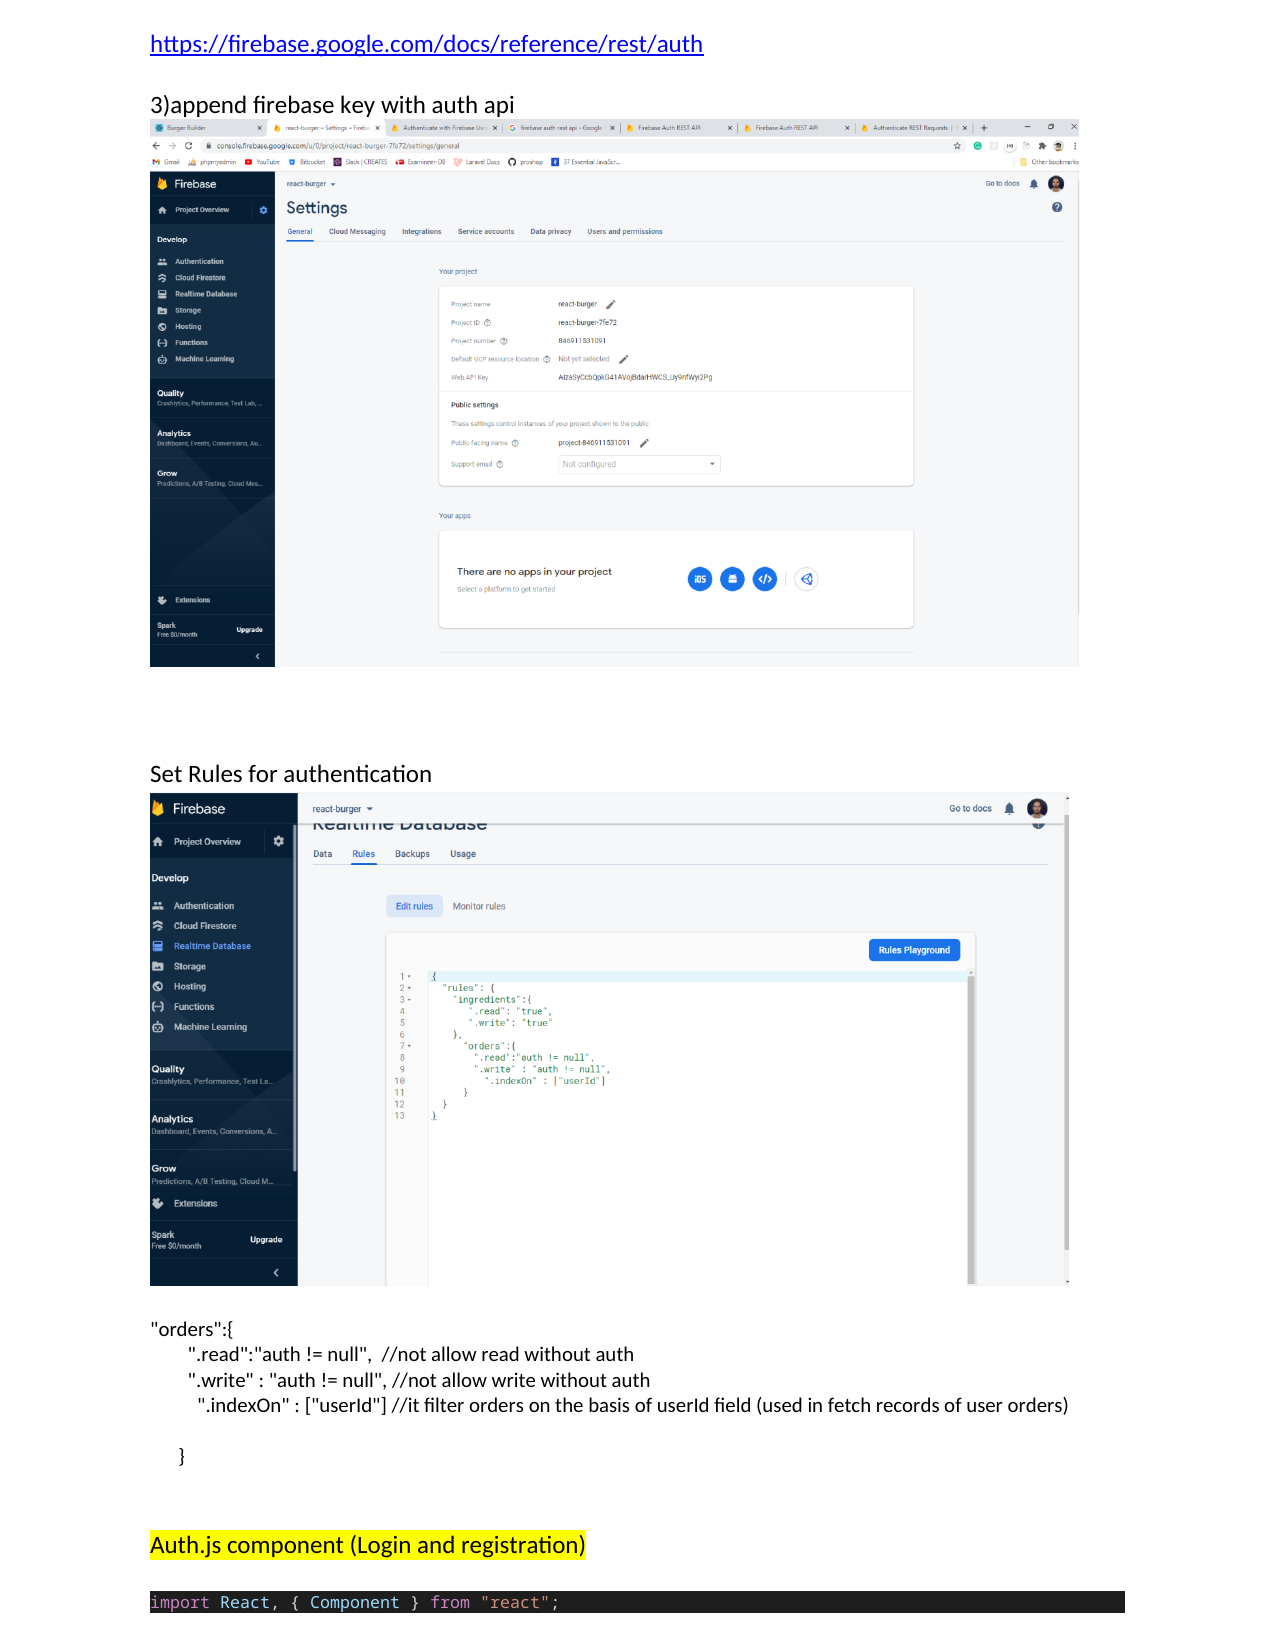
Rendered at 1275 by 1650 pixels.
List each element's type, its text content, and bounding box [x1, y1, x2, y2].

text 3)append firebase key with auth api [150, 89, 1125, 120]
picture [150, 788, 1069, 1286]
picture [150, 119, 1080, 667]
text ".write" : "auth != null", //not allow write without auth [150, 1367, 1125, 1392]
text } [150, 1443, 1125, 1468]
text Set Rules for authentication [150, 758, 1125, 789]
text "orders":{ [150, 1316, 1125, 1341]
text ".read":"auth != null", //not allow read without auth [150, 1341, 1125, 1367]
text Auth.js component (Login and registration) [150, 1529, 1125, 1560]
text import React, { Component } from "react"; [150, 1591, 1125, 1613]
text ".indexOn" : ["userId"] //it filter orders on the basis of userId field (used in fetch records of user orders) [150, 1392, 1125, 1418]
text https://firebase.google.com/docs/reference/rest/auth [150, 28, 1125, 59]
